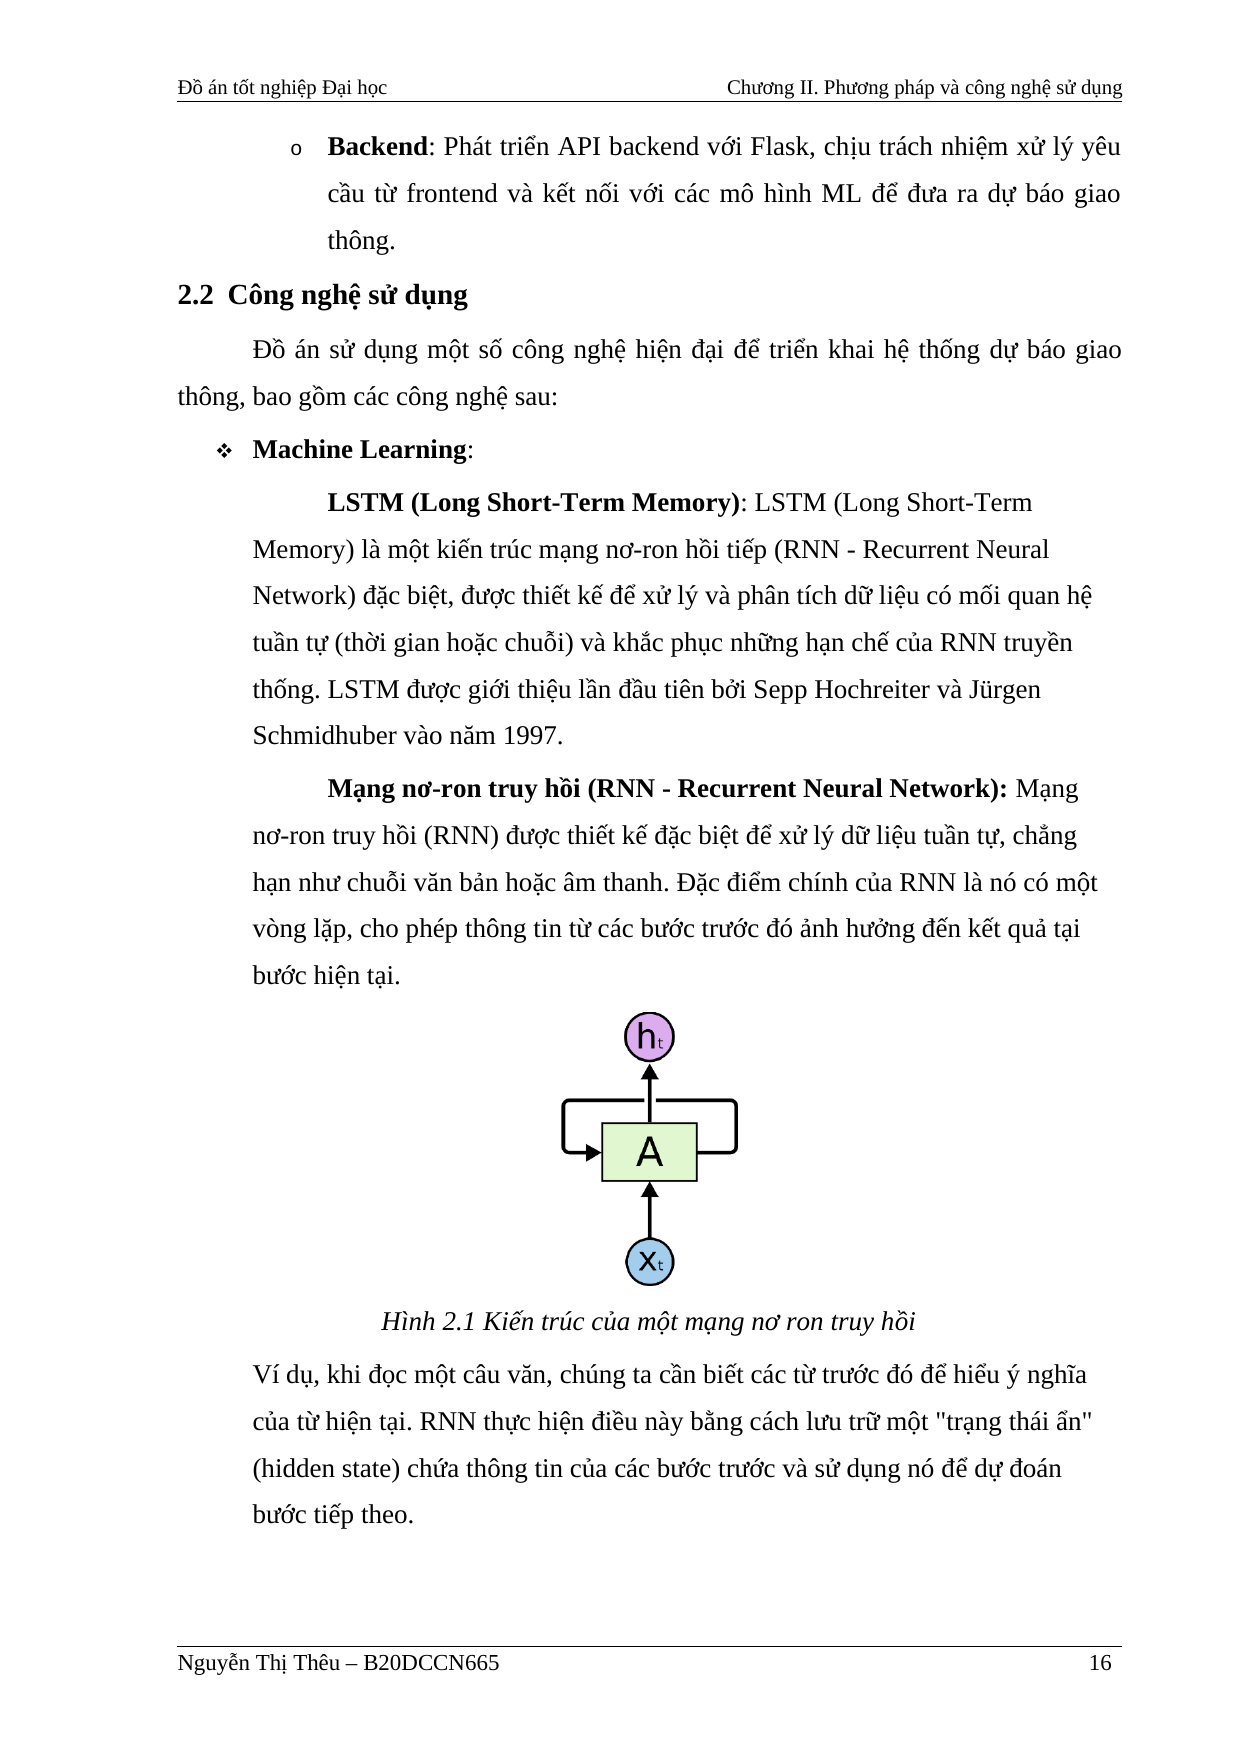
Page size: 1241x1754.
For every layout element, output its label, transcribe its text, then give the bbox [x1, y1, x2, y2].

list Machine Learning: [215, 433, 1122, 464]
list Backend: Phát triển API backend với Flask, chịu trách nhiệm xử lý yêu cầu từ frontend và kết nối với các mô hình ML để đưa ra dự báo giao thông. [290, 130, 1122, 255]
text Đồ án sử dụng một số công nghệ hiện đại để triển khai hệ thống dự báo giao thông, bao gồm các công nghệ sau: [177, 334, 1122, 411]
subtitle 2.2 Công nghệ sử dụng [177, 277, 1122, 311]
text Mạng nơ-ron truy hồi (RNN - Recurrent Neural Network): Mạng nơ-ron truy hồi (RNN) được thiết kế đặc biệt để xử lý dữ liệu tuần tự, chẳng hạn như chuỗi văn bản hoặc âm thanh. Đặc điểm chính của RNN là nó có một vòng lặp, cho phép thông tin từ các bước trước đó ảnh hưởng đến kết quả tại bước hiện tại. [252, 772, 1122, 990]
text Ví dụ, khi đọc một câu văn, chúng ta cần biết các từ trước đó để hiểu ý nghĩa của từ hiện tại. RNN thực hiện điều này bằng cách lưu trữ một "trạng thái ẩn" (hidden state) chứa thông tin của các bước trước và sử dụng nó để dự đoán bước tiếp theo. [252, 1358, 1122, 1529]
picture [561, 1012, 738, 1286]
text LSTM (Long Short-Term Memory): LSTM (Long Short-Term Memory) là một kiến trúc mạng nơ-ron hồi tiếp (RNN - Recurrent Neural Network) đặc biệt, được thiết kế để xử lý và phân tích dữ liệu có mối quan hệ tuần tự (thời gian hoặc chuỗi) và khắc phục những hạn chế của RNN truyền thống. LSTM được giới thiệu lần đầu tiên bởi Sepp Hochreiter và Jürgen Schmidhuber vào năm 1997. [252, 486, 1122, 751]
subtitle Hình 2.1 Kiến trúc của một mạng nơ ron truy hồi [177, 1305, 1122, 1337]
